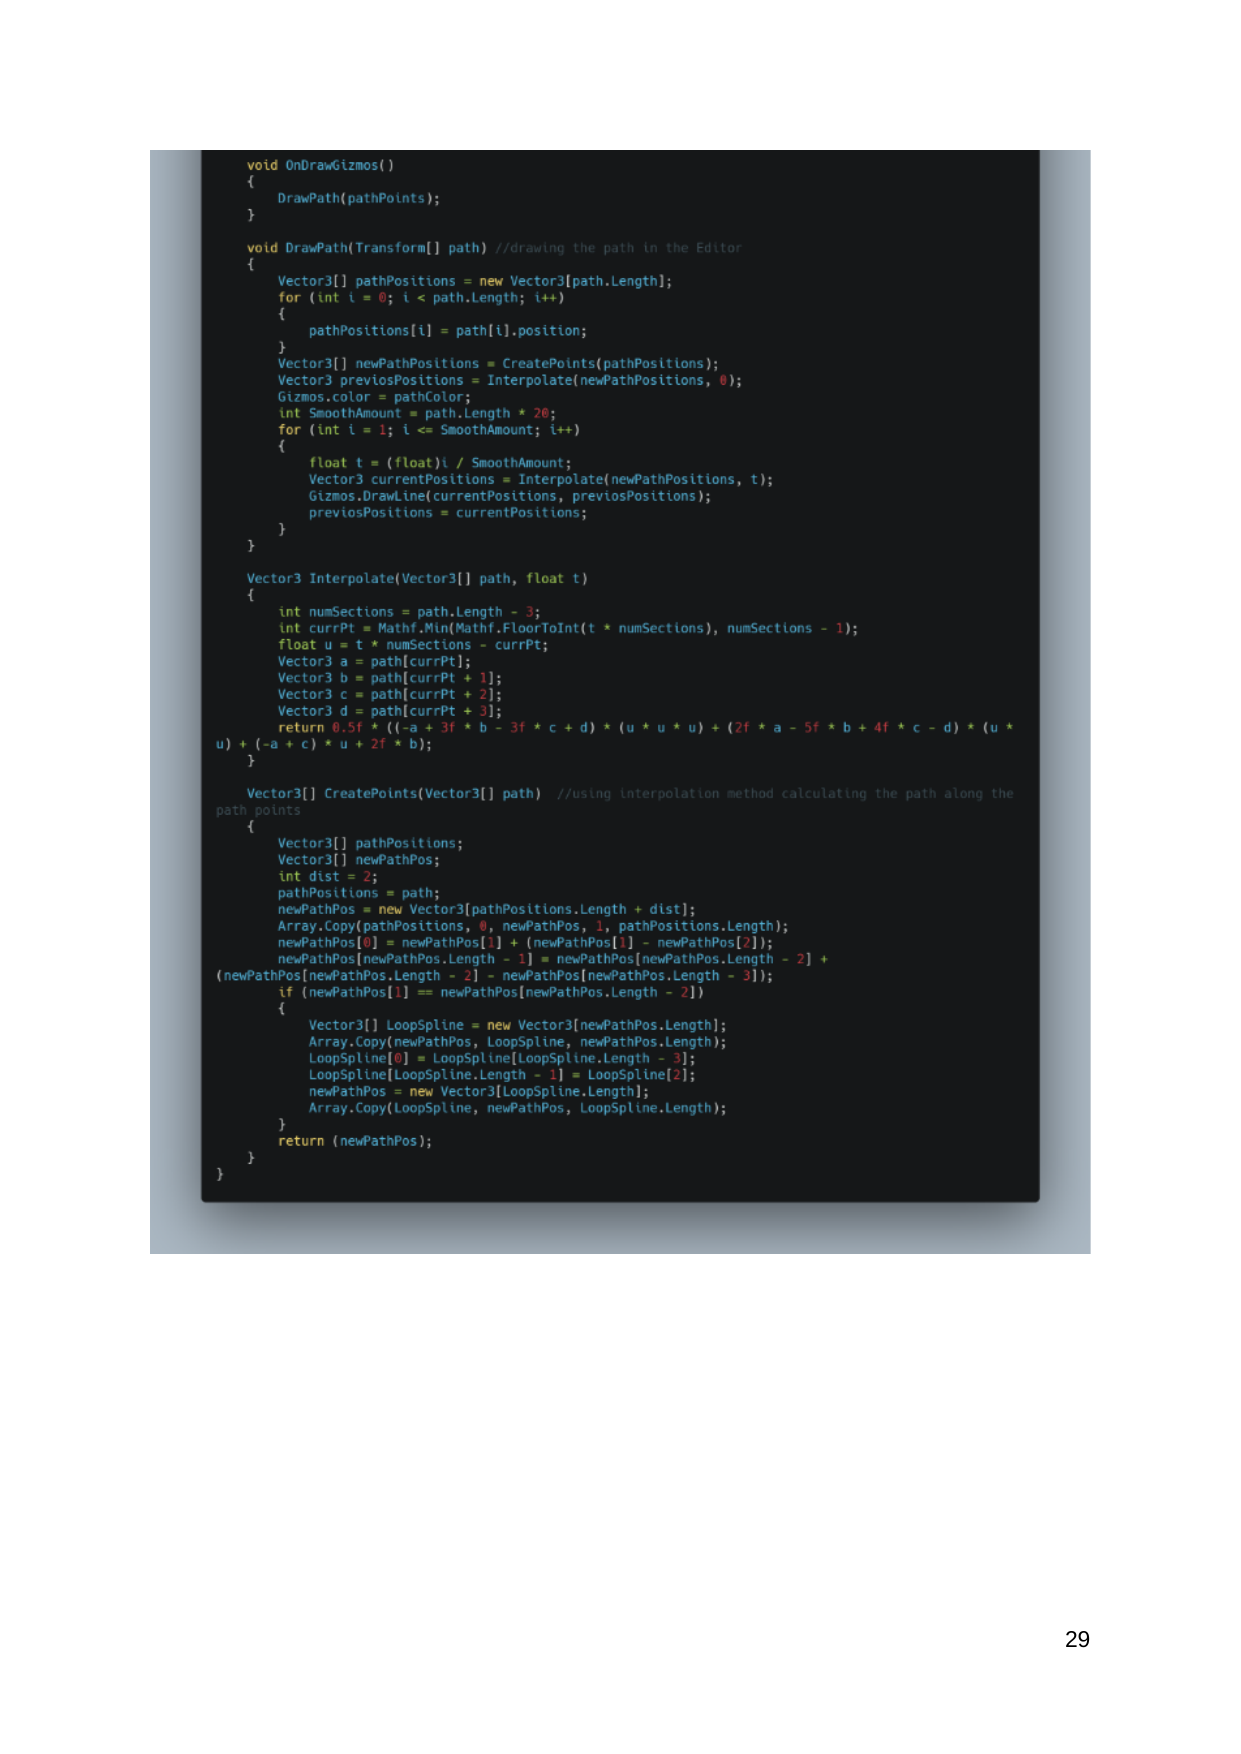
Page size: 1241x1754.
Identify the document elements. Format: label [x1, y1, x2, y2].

picture [150, 150, 1091, 1254]
